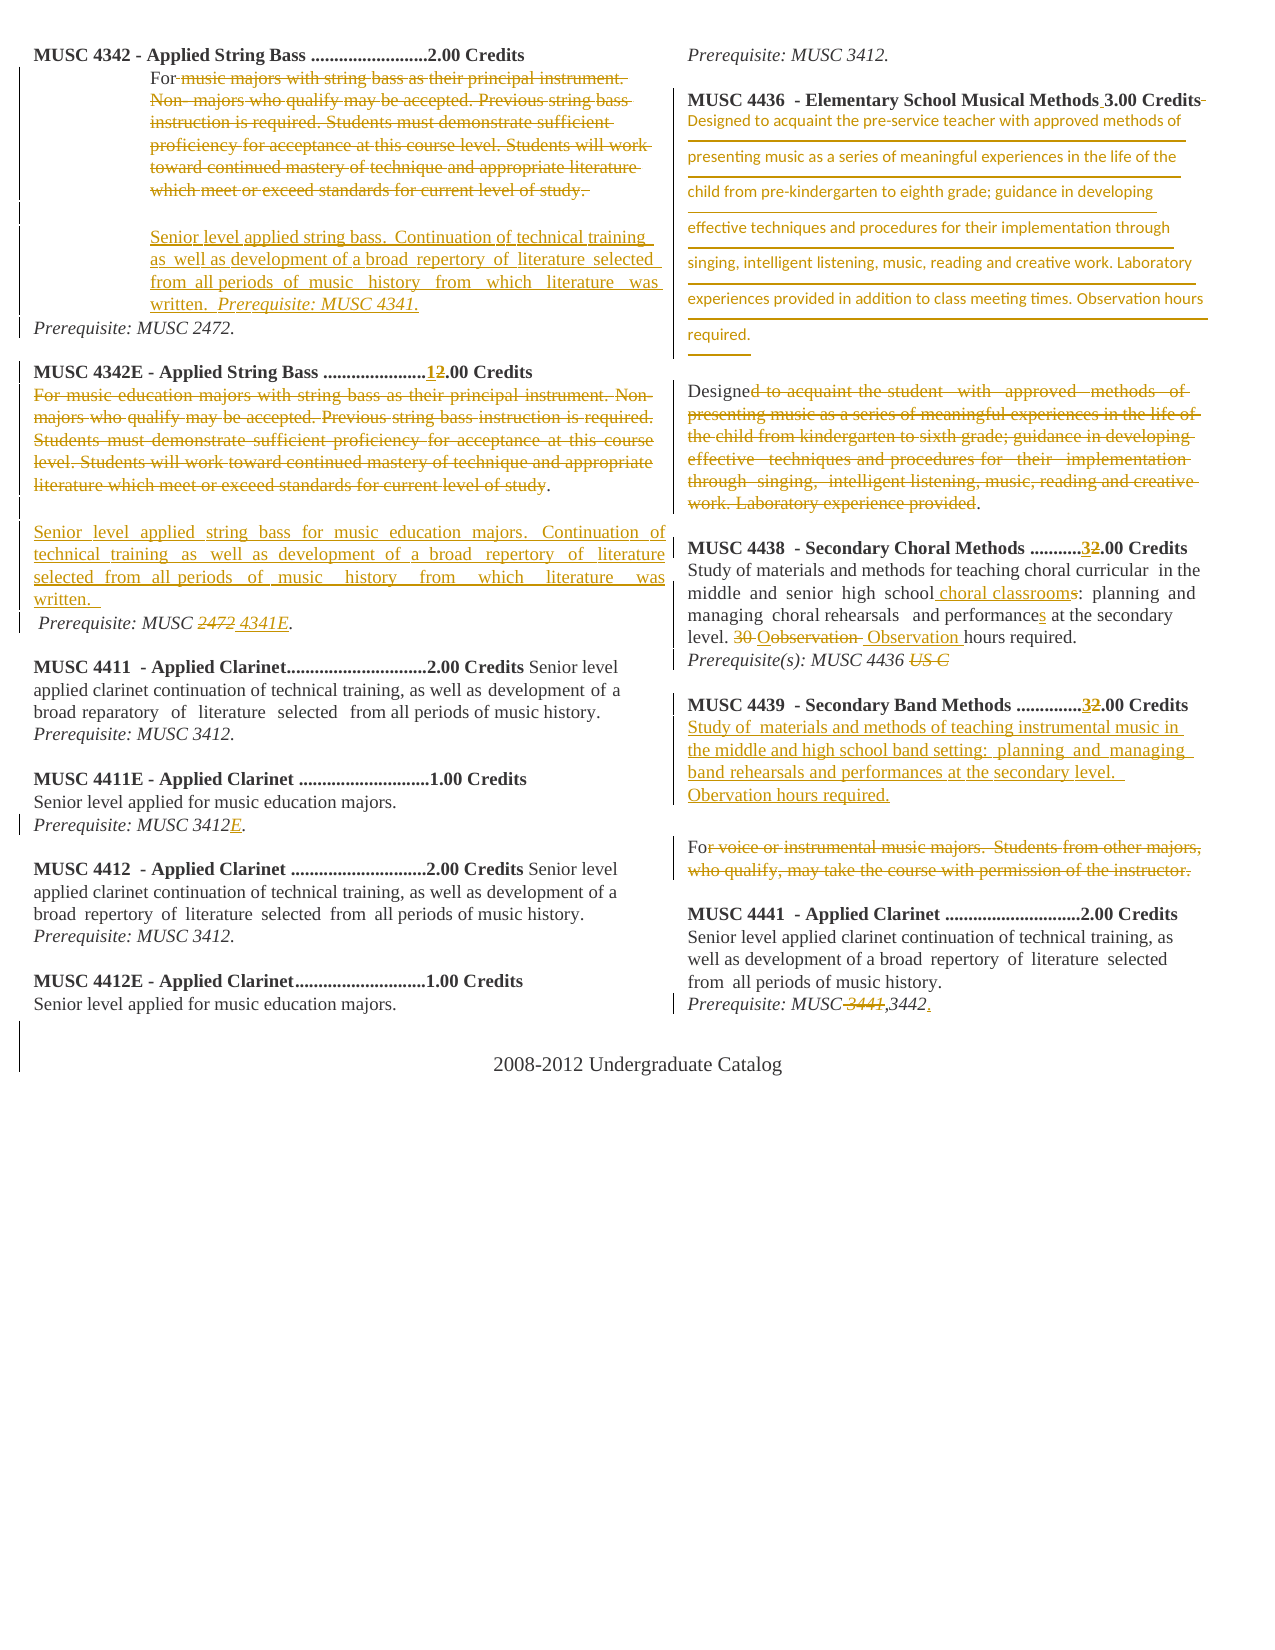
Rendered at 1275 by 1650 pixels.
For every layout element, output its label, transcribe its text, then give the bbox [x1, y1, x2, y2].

text Senior level applied for music education majors. [33, 993, 662, 1014]
text 2008-2012 Undergraduate Catalog [493, 1052, 1212, 1076]
text . [33, 442, 653, 463]
text Prerequisite(s): MUSC 4436 [687, 649, 1212, 670]
text Prerequisite: MUSC 3412. [33, 723, 662, 745]
text Prerequisite: MUSC 3412. [33, 813, 662, 835]
text Senior level applied for music education majors. [33, 791, 662, 813]
text Prerequisite: MUSC 3412. [687, 44, 1212, 65]
text . [687, 380, 1203, 514]
text MUSC 4342E - Applied String Bass .......................00 Credits [33, 361, 662, 383]
text MUSC 4436 - Elementary School Musical Methods3.00 Credits [687, 88, 1212, 359]
text MUSC 4411 - Applied Clarinet..............................2.00 Credits Senior level applied clarinet continuation of technical training, as well as development of a broad reparatory of literature selected from all periods of music history. [33, 656, 653, 723]
text MUSC 4441 - Applied Clarinet .............................2.00 Credits Senior level applied clarinet continuation of technical training, as well as development of a broad repertory of literature selected from all periods of music history. [687, 903, 1203, 992]
text . [33, 384, 653, 441]
text . [33, 464, 653, 495]
text Prerequisite: MUSC 3412. [33, 925, 662, 947]
text Prerequisite: MUSC 2472. [33, 317, 653, 338]
text Prerequisite: MUSC . [33, 612, 653, 633]
text MUSC 4411E - Applied Clarinet ............................1.00 Credits [33, 768, 662, 790]
text MUSC 4439 - Secondary Band Methods ...............00 Credits [687, 693, 1212, 715]
text Prerequisite: MUSC,3442 [687, 993, 1212, 1014]
text MUSC 4412E - Applied Clarinet............................1.00 Credits [33, 970, 662, 992]
text MUSC 4438 - Secondary Choral Methods ............00 Credits Study of materials and methods for teaching choral curricular in the middle and senior high school: planning and managing choral rehearsals and performance at the secondary level. hours required. [687, 537, 1203, 648]
text MUSC 4342 - Applied String Bass .........................2.00 Credits [33, 44, 662, 65]
text MUSC 4412 - Applied Clarinet .............................2.00 Credits Senior level applied clarinet continuation of technical training, as well as development of a broad repertory of literature selected from all periods of music history. [33, 858, 653, 924]
